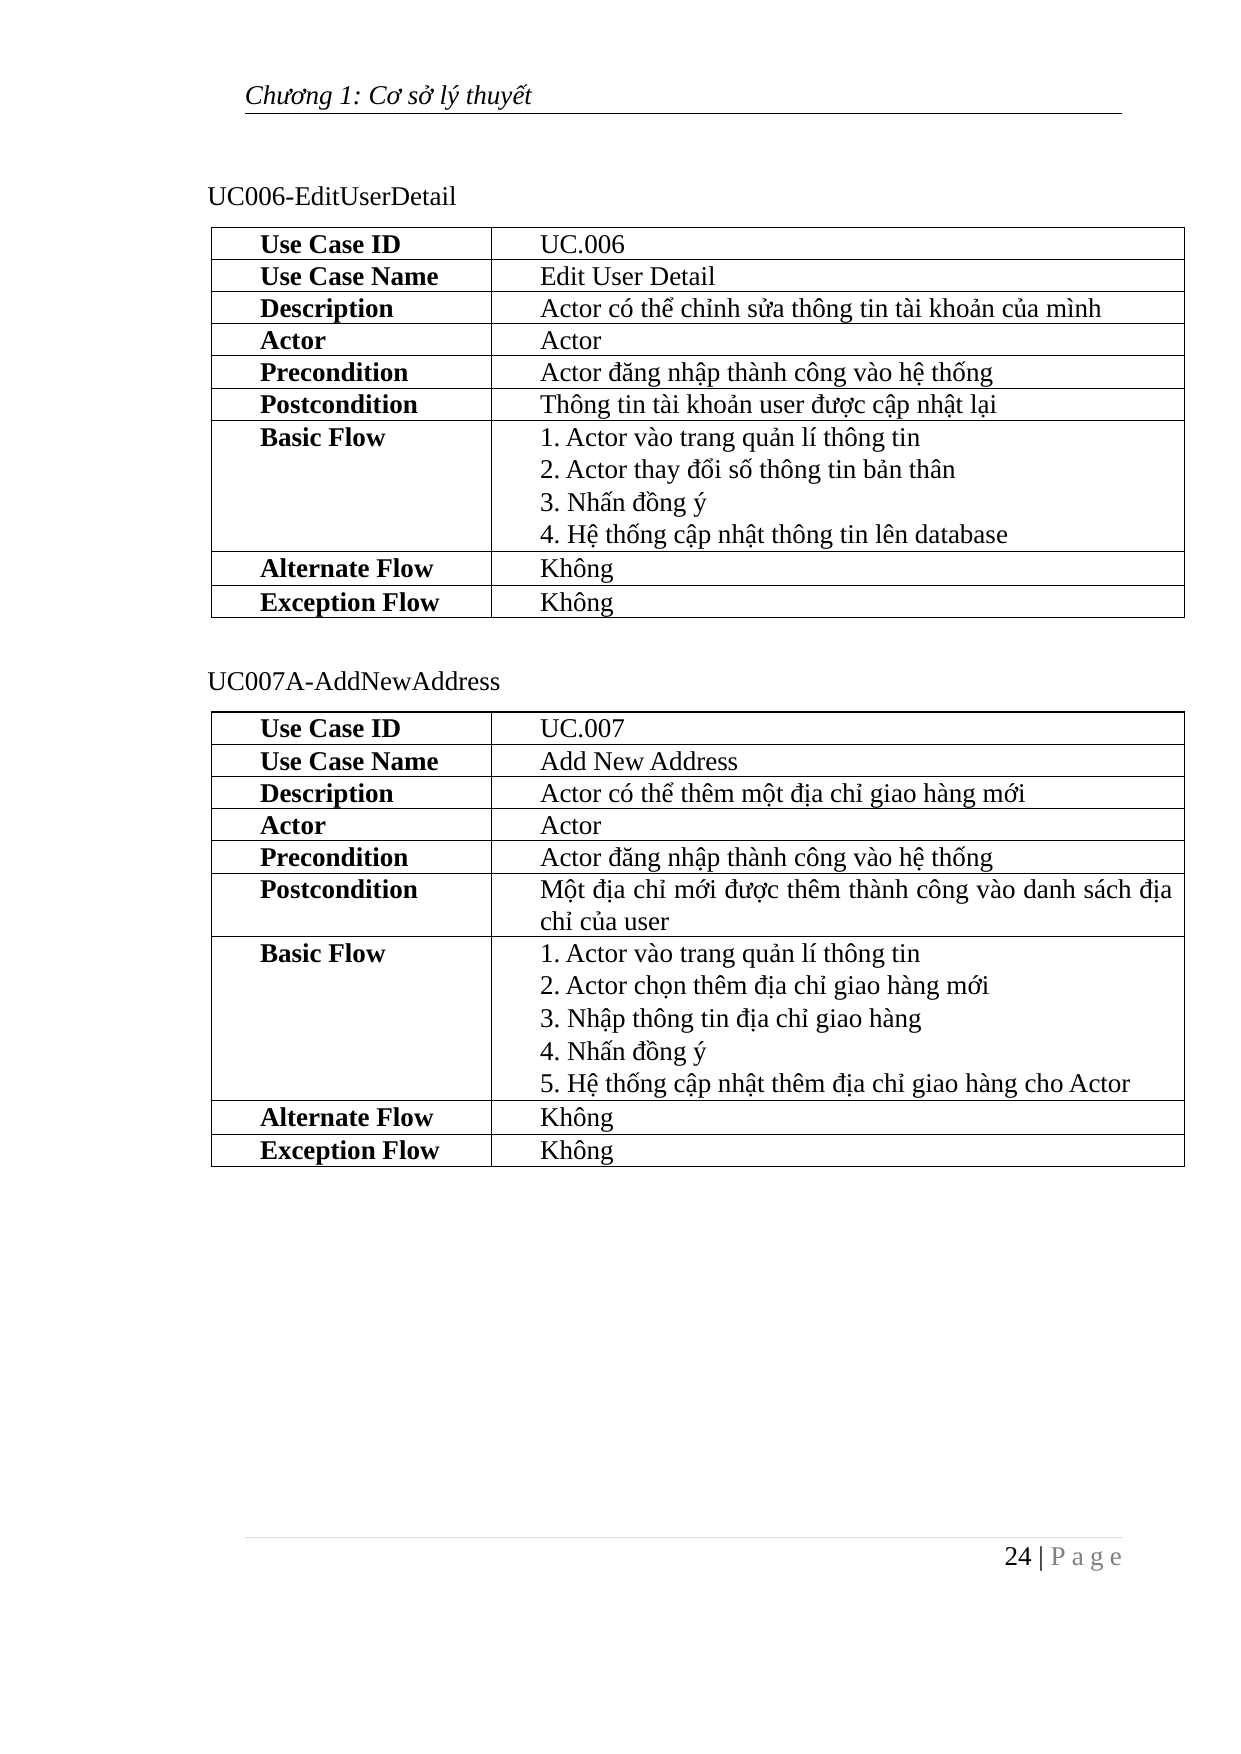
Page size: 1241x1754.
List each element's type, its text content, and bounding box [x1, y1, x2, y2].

table_cell Use Case Name [212, 260, 491, 291]
table_cell Add New Address [492, 745, 1184, 776]
table_cell Exception Flow [212, 1135, 491, 1166]
table_cell Exception Flow [212, 586, 491, 617]
table_header UC.006 [492, 228, 1184, 259]
table_cell Alternate Flow [212, 552, 491, 585]
table_cell 1. Actor vào trang quản lí thông tin 2. Actor thay đổi số thông tin bản thân 3. Nhấn đồng ý 4. Hệ thống cập nhật thông tin lên database [492, 421, 1184, 551]
table_cell Basic Flow [212, 937, 491, 1100]
table_cell Postcondition [212, 874, 491, 936]
table_cell Thông tin tài khoản user được cập nhật lại [492, 389, 1184, 420]
table_cell Basic Flow [212, 421, 491, 551]
table_cell Actor đăng nhập thành công vào hệ thống [492, 356, 1184, 388]
table_cell Description [212, 292, 491, 323]
table_header UC.007 [492, 713, 1184, 744]
table_cell Actor [212, 809, 491, 840]
table_cell Actor [212, 324, 491, 355]
table_cell 1. Actor vào trang quản lí thông tin 2. Actor chọn thêm địa chỉ giao hàng mới 3. Nhập thông tin địa chỉ giao hàng 4. Nhấn đồng ý 5. Hệ thống cập nhật thêm địa chỉ giao hàng cho Actor [492, 937, 1184, 1100]
table_header Use Case ID [212, 713, 491, 744]
table_cell Postcondition [212, 389, 491, 420]
table_cell Không [492, 1101, 1184, 1133]
table_cell Precondition [212, 356, 491, 388]
table_cell Precondition [212, 841, 491, 872]
text UC007A-AddNewAddress [207, 665, 1122, 696]
table_cell Không [492, 1135, 1184, 1166]
text UC006-EditUserDetail [207, 180, 1122, 211]
table_cell Actor có thể thêm một địa chỉ giao hàng mới [492, 777, 1184, 808]
table_cell Không [492, 586, 1184, 617]
table_cell Edit User Detail [492, 260, 1184, 291]
table_cell Description [212, 777, 491, 808]
table_cell Actor đăng nhập thành công vào hệ thống [492, 841, 1184, 872]
table_header Use Case ID [212, 228, 491, 259]
table_cell Một địa chỉ mới được thêm thành công vào danh sách địa chỉ của user [492, 874, 1184, 936]
table_cell Alternate Flow [212, 1101, 491, 1133]
table_cell Use Case Name [212, 745, 491, 776]
table_cell Actor [492, 324, 1184, 355]
table_cell Không [492, 552, 1184, 585]
table_cell Actor có thể chỉnh sửa thông tin tài khoản của mình [492, 292, 1184, 323]
table_cell Actor [492, 809, 1184, 840]
